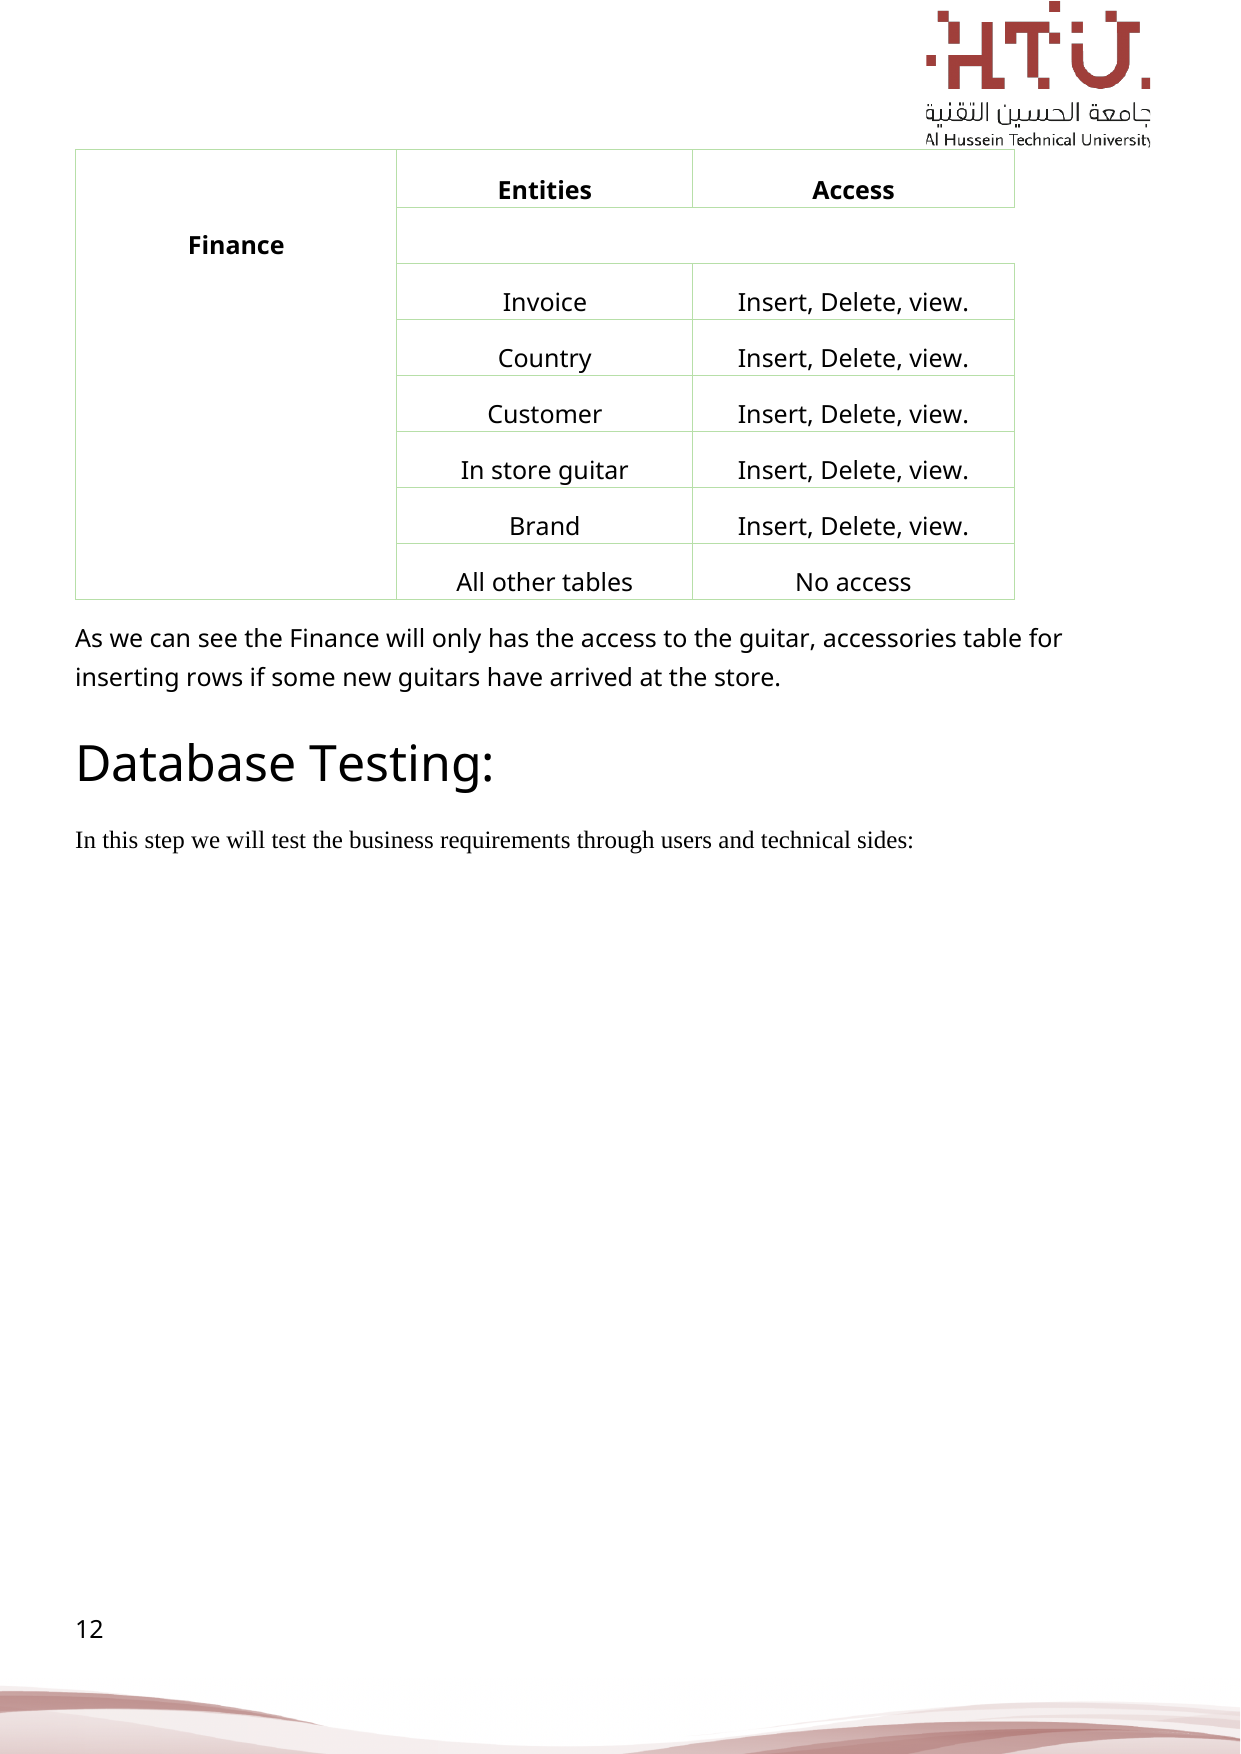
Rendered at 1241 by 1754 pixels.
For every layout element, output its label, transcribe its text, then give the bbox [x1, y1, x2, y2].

table_cell All other tables [397, 544, 692, 598]
table_cell Insert, Delete, view. [693, 320, 1014, 375]
table_cell Insert, Delete, view. [693, 432, 1014, 487]
table_cell Finance [76, 150, 396, 598]
table_cell Insert, Delete, view. [693, 488, 1014, 543]
table_cell Entities [397, 150, 692, 207]
table_cell Brand [397, 488, 692, 543]
text Database Testing: [75, 728, 1165, 796]
picture [0, 1677, 1241, 1754]
text As we can see the Finance will only has the access to the guitar, accessories table for inserting rows if some new guitars have arrived at the store. [75, 620, 1165, 694]
text In this step we will test the business requirements through users and technical sides: [75, 825, 1165, 854]
table_cell Country [397, 320, 692, 375]
table_cell Customer [397, 376, 692, 431]
table_cell Invoice [397, 264, 692, 319]
table_cell Access [693, 150, 1014, 207]
table_cell Insert, Delete, view. [693, 264, 1014, 319]
table_cell Insert, Delete, view. [693, 376, 1014, 431]
table_cell No access [693, 544, 1014, 598]
table_cell In store guitar [397, 432, 692, 487]
picture [925, 0, 1150, 146]
